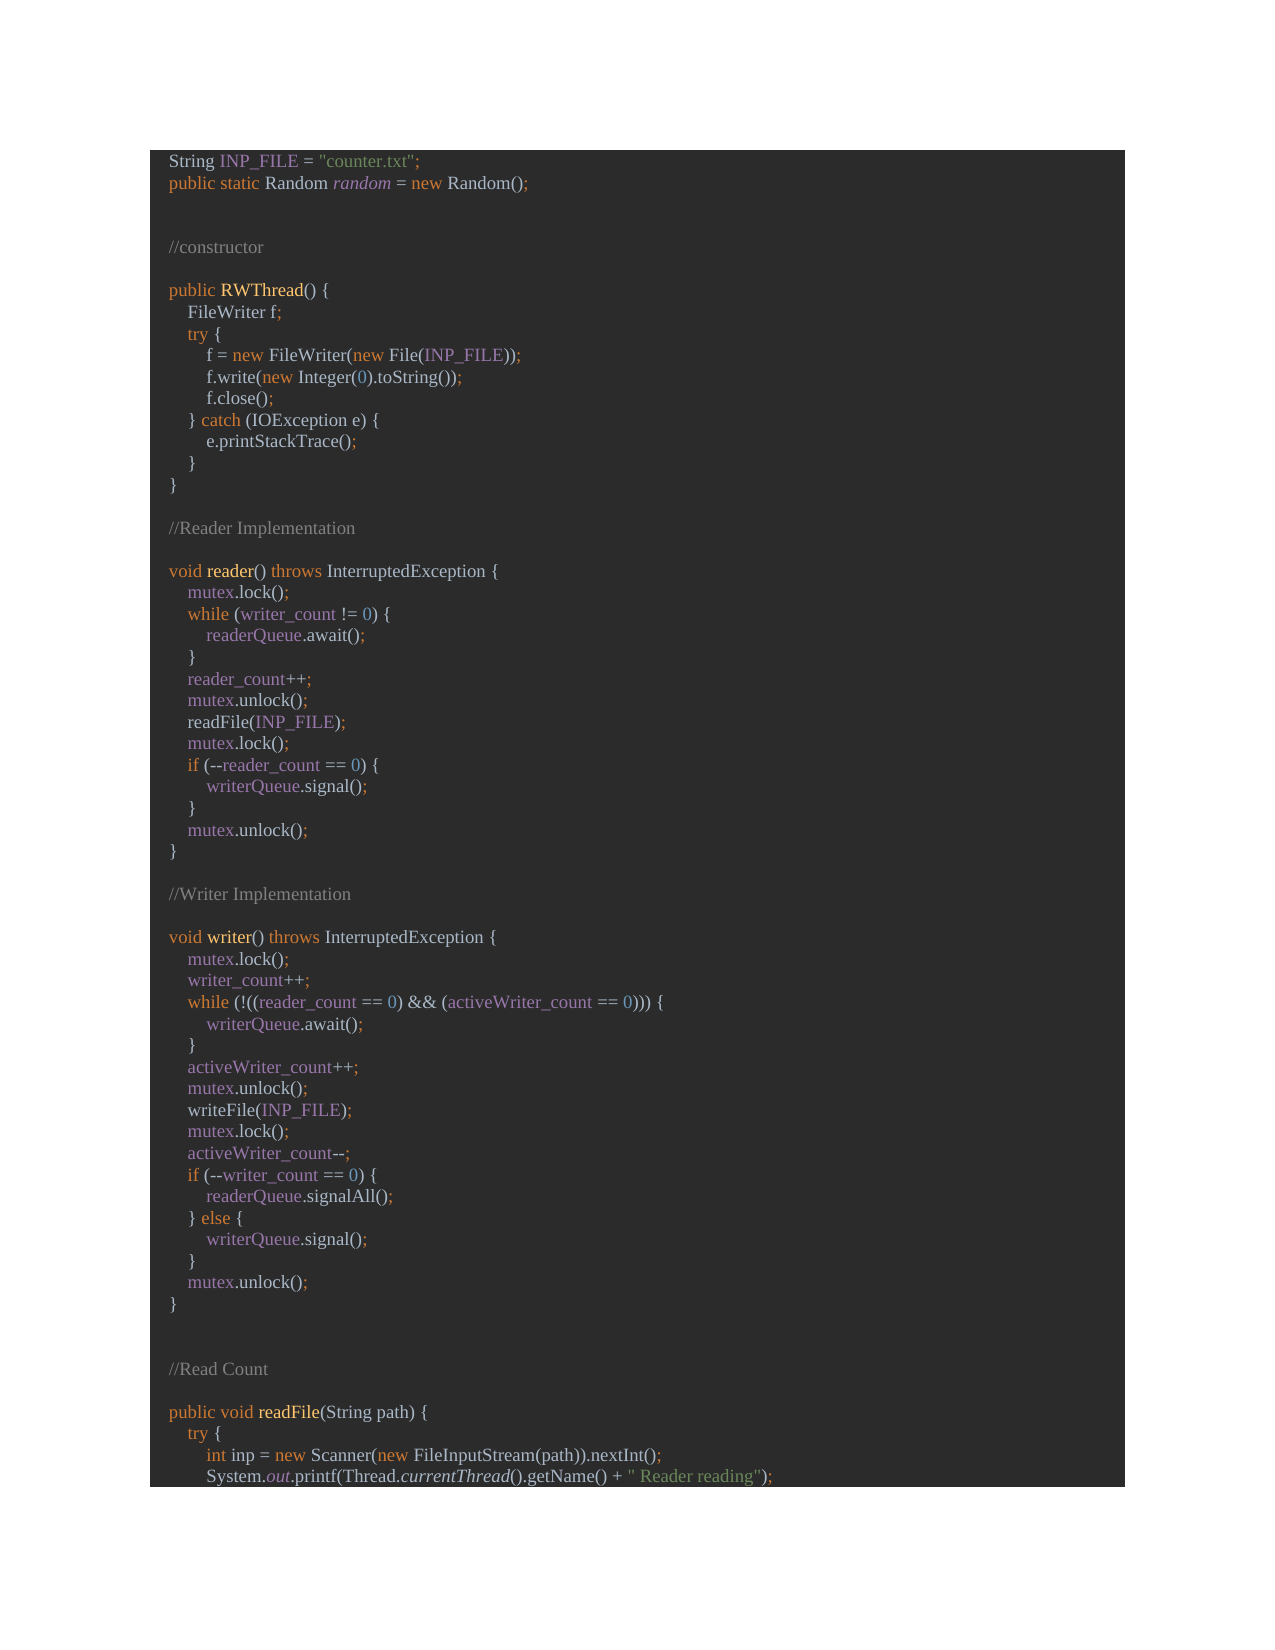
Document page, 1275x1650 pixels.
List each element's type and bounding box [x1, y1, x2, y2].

text [150, 150, 1125, 1487]
